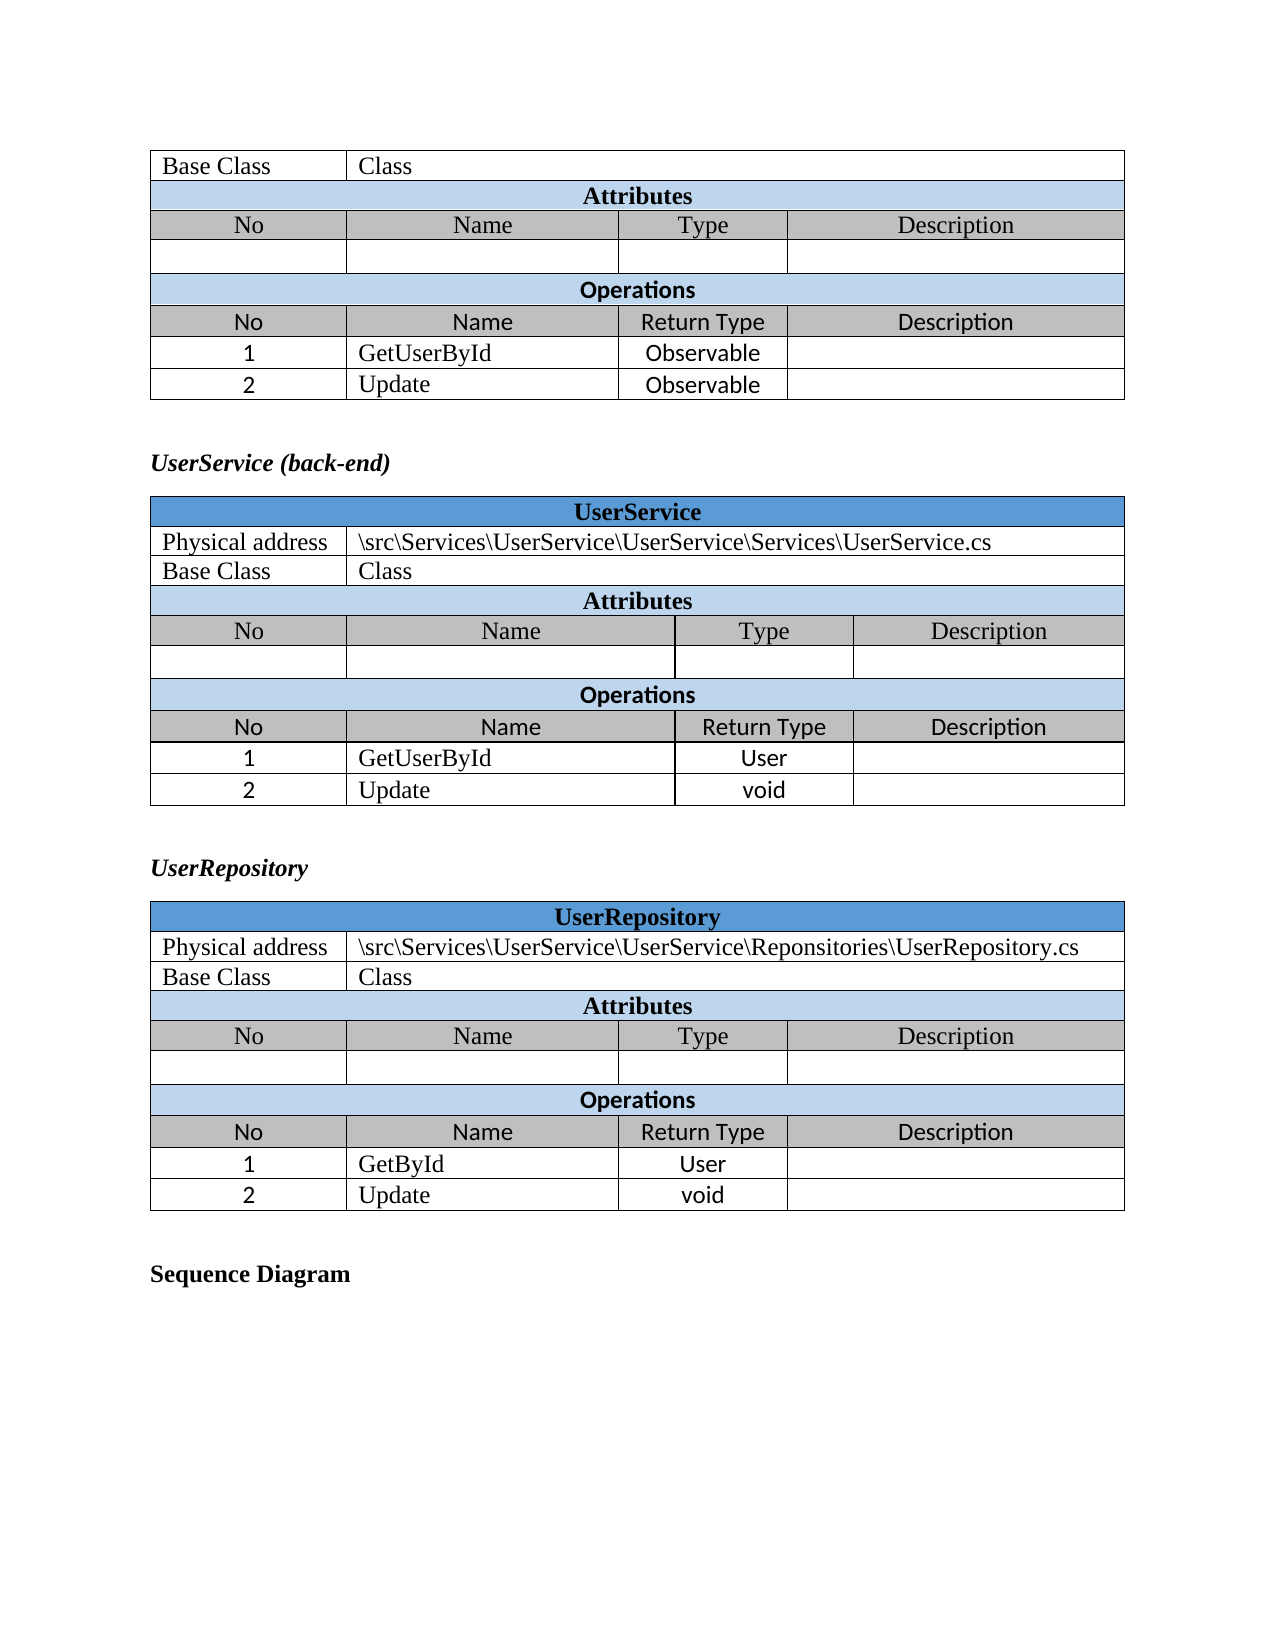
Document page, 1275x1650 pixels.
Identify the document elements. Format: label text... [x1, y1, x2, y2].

table_cell [854, 774, 1124, 804]
table_cell Description [854, 711, 1124, 741]
table_cell [854, 743, 1124, 773]
table_cell GetById [347, 1148, 618, 1178]
table_cell Physical address [151, 932, 346, 961]
table_cell No [151, 1116, 346, 1147]
table_cell Name [347, 1021, 618, 1050]
table_cell 1 [151, 337, 346, 368]
table_cell GetUserById [347, 743, 674, 773]
table_cell No [151, 616, 346, 645]
table_cell Observable [619, 369, 787, 399]
table_cell [619, 1051, 787, 1084]
table_cell Attributes [151, 991, 1124, 1020]
table_cell [151, 240, 346, 273]
table_cell 1 [151, 1148, 346, 1178]
table_cell Class [347, 556, 1124, 585]
table_cell Physical address [151, 527, 346, 555]
table_cell [788, 337, 1124, 368]
table_cell Operations [151, 1085, 1124, 1115]
table_cell Return Type [676, 711, 853, 741]
table_cell void [619, 1179, 787, 1210]
table_cell [788, 240, 1124, 273]
table_cell Operations [151, 274, 1124, 304]
table_cell Description [788, 1116, 1124, 1147]
table_cell Description [854, 616, 1124, 645]
table_cell [151, 646, 346, 678]
table_cell Description [788, 1021, 1124, 1050]
table_cell 2 [151, 369, 346, 399]
table_cell [347, 646, 674, 678]
table_cell Type [676, 616, 853, 645]
table_cell Base Class [151, 962, 346, 990]
table_cell Name [347, 616, 674, 645]
table_cell GetUserById [347, 337, 618, 368]
table_header UserRepository [151, 902, 1124, 931]
table_cell No [151, 711, 346, 741]
table_cell Class [347, 151, 1124, 180]
table_cell No [151, 211, 346, 239]
table_cell No [151, 1021, 346, 1050]
table_cell Description [788, 211, 1124, 239]
table_cell 2 [151, 774, 346, 804]
table_cell [151, 1051, 346, 1084]
table_cell Type [619, 1021, 787, 1050]
table_cell \src\Services\UserService\UserService\Reponsitories\UserRepository.cs [347, 932, 1124, 961]
table_cell [788, 1179, 1124, 1210]
table_cell [854, 646, 1124, 678]
table_cell Attributes [151, 181, 1124, 209]
table_cell Observable [619, 337, 787, 368]
table_header UserService [151, 497, 1124, 526]
table_cell Name [347, 711, 674, 741]
table_cell Update [347, 369, 618, 399]
table_cell Update [347, 1179, 618, 1210]
table_cell Return Type [619, 306, 787, 336]
table_cell [788, 1148, 1124, 1178]
table_cell Attributes [151, 586, 1124, 615]
table_cell Type [619, 211, 787, 239]
table_cell Name [347, 1116, 618, 1147]
table_cell Class [347, 962, 1124, 990]
table_cell Name [347, 306, 618, 336]
table_cell Description [788, 306, 1124, 336]
table_cell Name [347, 211, 618, 239]
table_cell Base Class [151, 151, 346, 180]
table_cell Return Type [619, 1116, 787, 1147]
table_cell 2 [151, 1179, 346, 1210]
table_cell 1 [151, 743, 346, 773]
table_cell [676, 646, 853, 678]
table_cell User [676, 743, 853, 773]
text UserRepository [150, 853, 1125, 882]
table_cell Base Class [151, 556, 346, 585]
table_cell [347, 1051, 618, 1084]
table_cell No [151, 306, 346, 336]
table_cell void [676, 774, 853, 804]
text Sequence Diagram [150, 1259, 1125, 1287]
table_cell [788, 369, 1124, 399]
table_cell [788, 1051, 1124, 1084]
table_cell Update [347, 774, 674, 804]
table_cell Operations [151, 679, 1124, 710]
text UserService (back-end) [150, 448, 1125, 477]
table_cell [619, 240, 787, 273]
table_cell [347, 240, 618, 273]
table_cell User [619, 1148, 787, 1178]
table_cell \src\Services\UserService\UserService\Services\UserService.cs [347, 527, 1124, 555]
